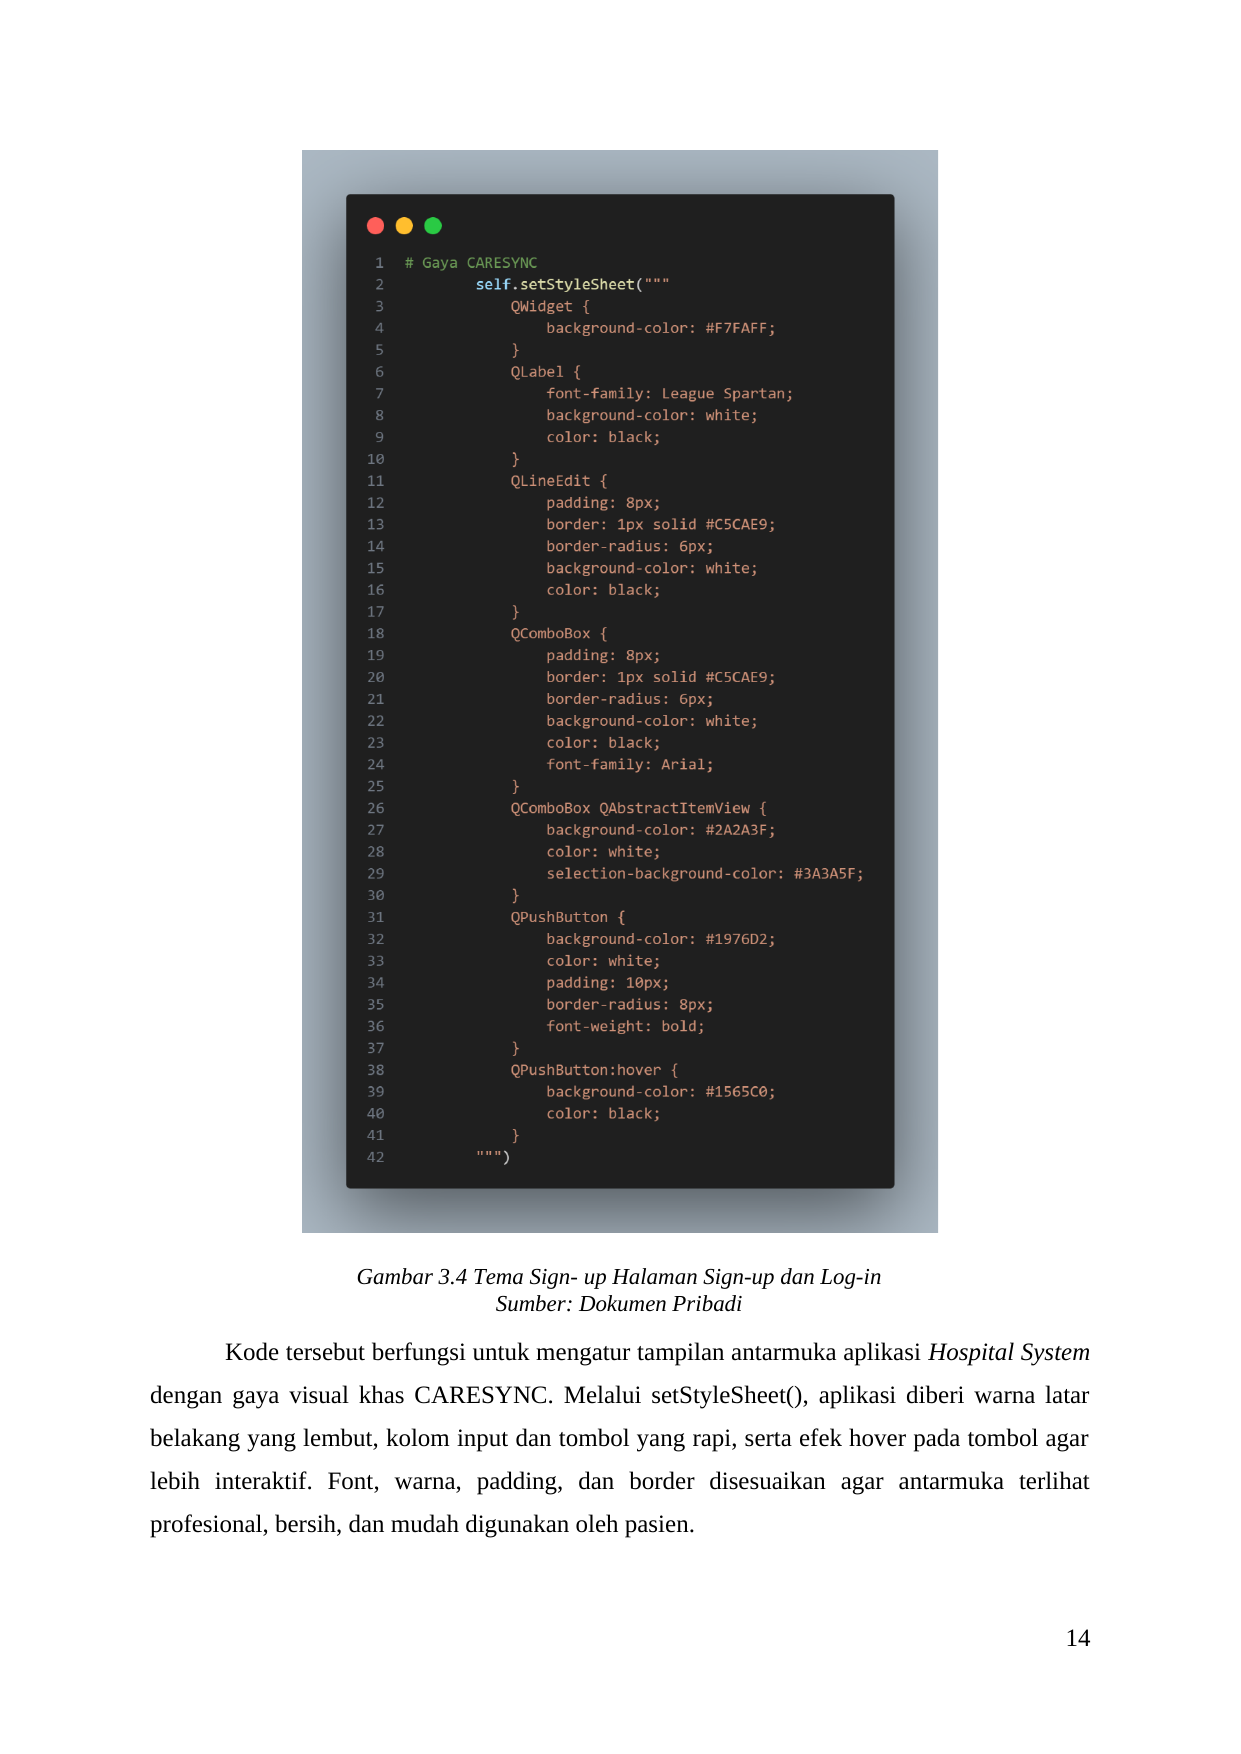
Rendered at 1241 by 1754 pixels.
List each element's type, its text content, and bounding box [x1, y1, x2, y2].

picture [302, 150, 939, 1233]
text Gambar 3.4 Tema Sign- up Halaman Sign-up dan Log-in Sumber: Dokumen Pribadi [150, 1263, 1090, 1316]
text Kode tersebut berfungsi untuk mengatur tampilan antarmuka aplikasi Hospital System dengan gaya visual khas CARESYNC. Melalui setStyleSheet(), aplikasi diberi warna latar belakang yang lembut, kolom input dan tombol yang rapi, serta efek hover pada tombol agar lebih interaktif. Font, warna, padding, dan border disesuaikan agar antarmuka terlihat profesional, bersih, dan mudah digunakan oleh pasien. [150, 1337, 1090, 1538]
